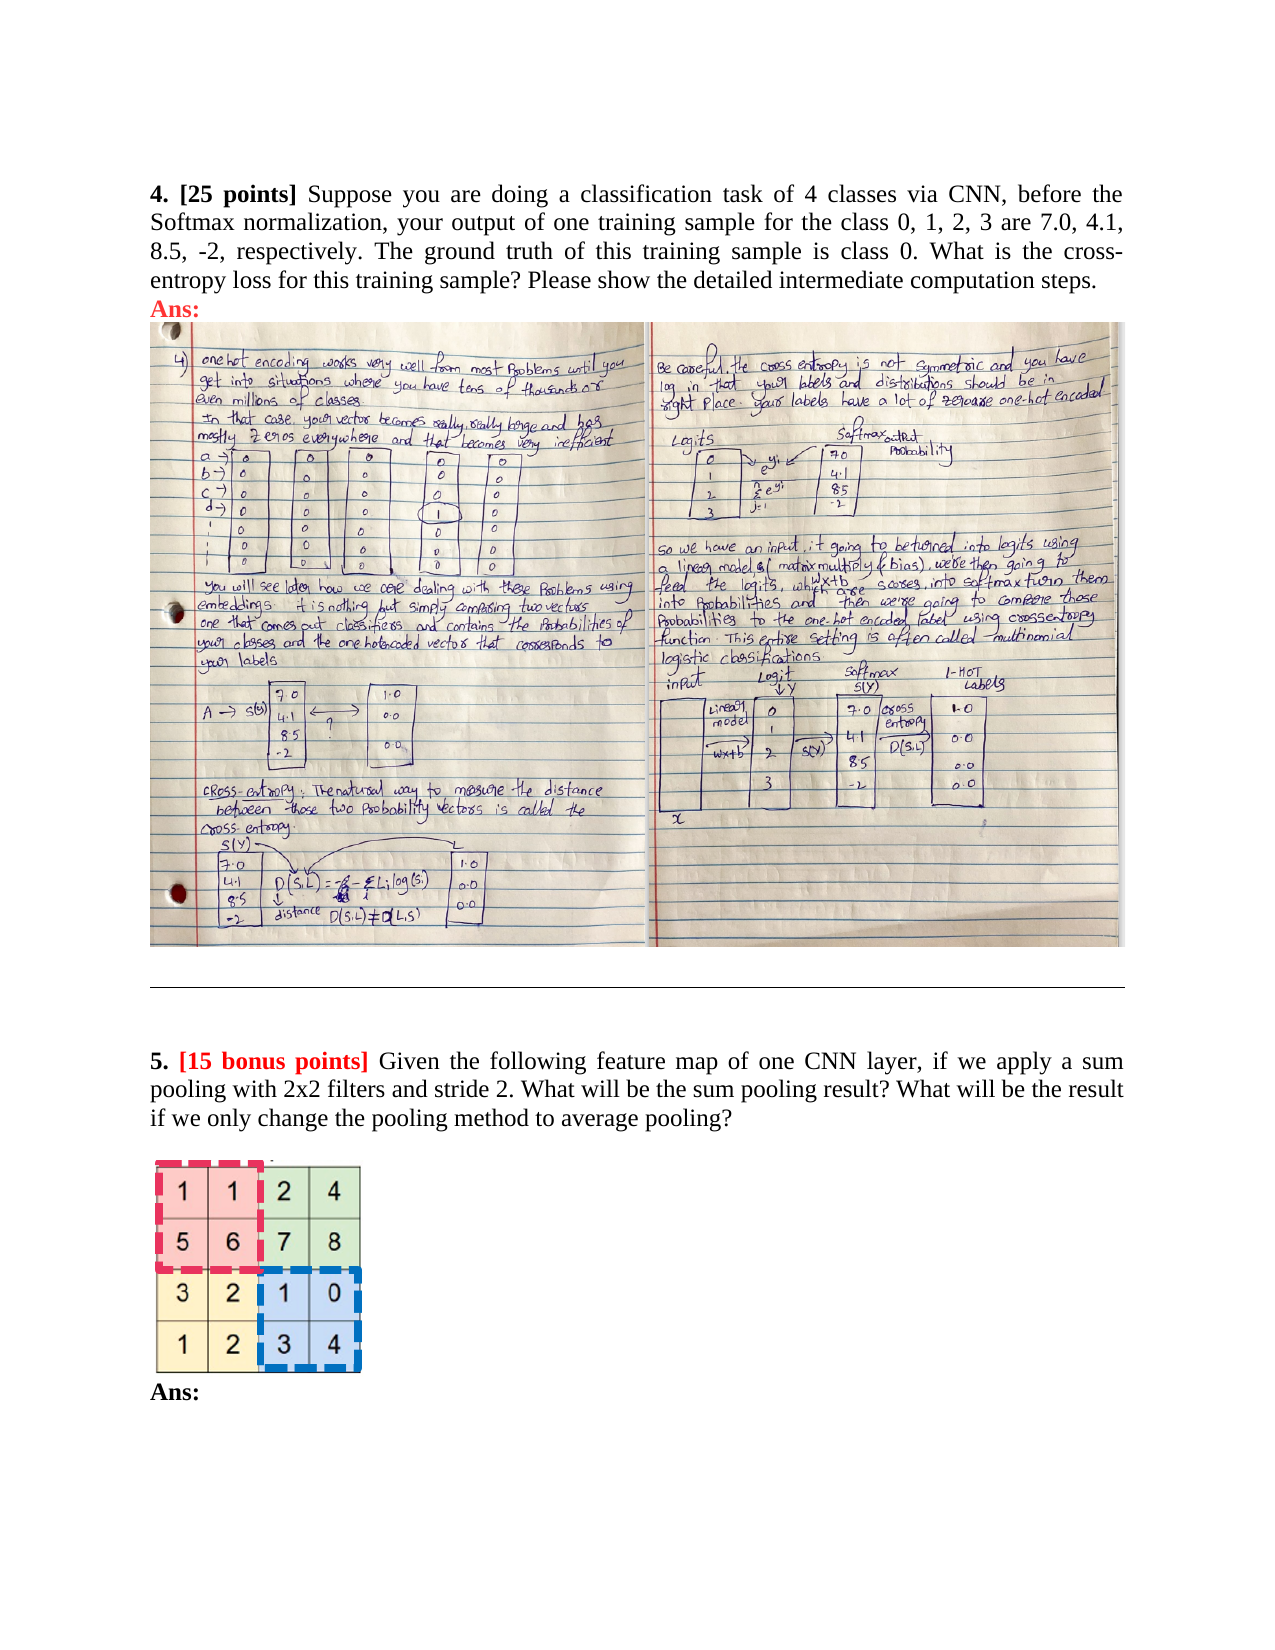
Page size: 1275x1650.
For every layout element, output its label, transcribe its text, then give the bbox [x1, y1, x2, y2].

text Ans: [150, 1377, 1125, 1406]
text Ans: [150, 294, 1125, 322]
text 4. [25 points] Suppose you are doing a classification task of 4 classes via CNN, before the Softmax normalization, your output of one training sample for the class 0, 1, 2, 3 are 7.0, 4.1, 8.5, -2, respectively. The ground truth of this training sample is class 0. What is the cross-entropy loss for this training sample? Please show the detailed intermediate computation steps. [150, 179, 1125, 294]
text 5. [15 bonus points] Given the following feature map of one CNN layer, if we apply a sum pooling with 2x2 filters and stride 2. What will be the sum pooling result? What will be the result if we only change the pooling method to average pooling? [150, 1046, 1125, 1132]
picture [150, 1160, 367, 1377]
picture [150, 322, 1125, 947]
